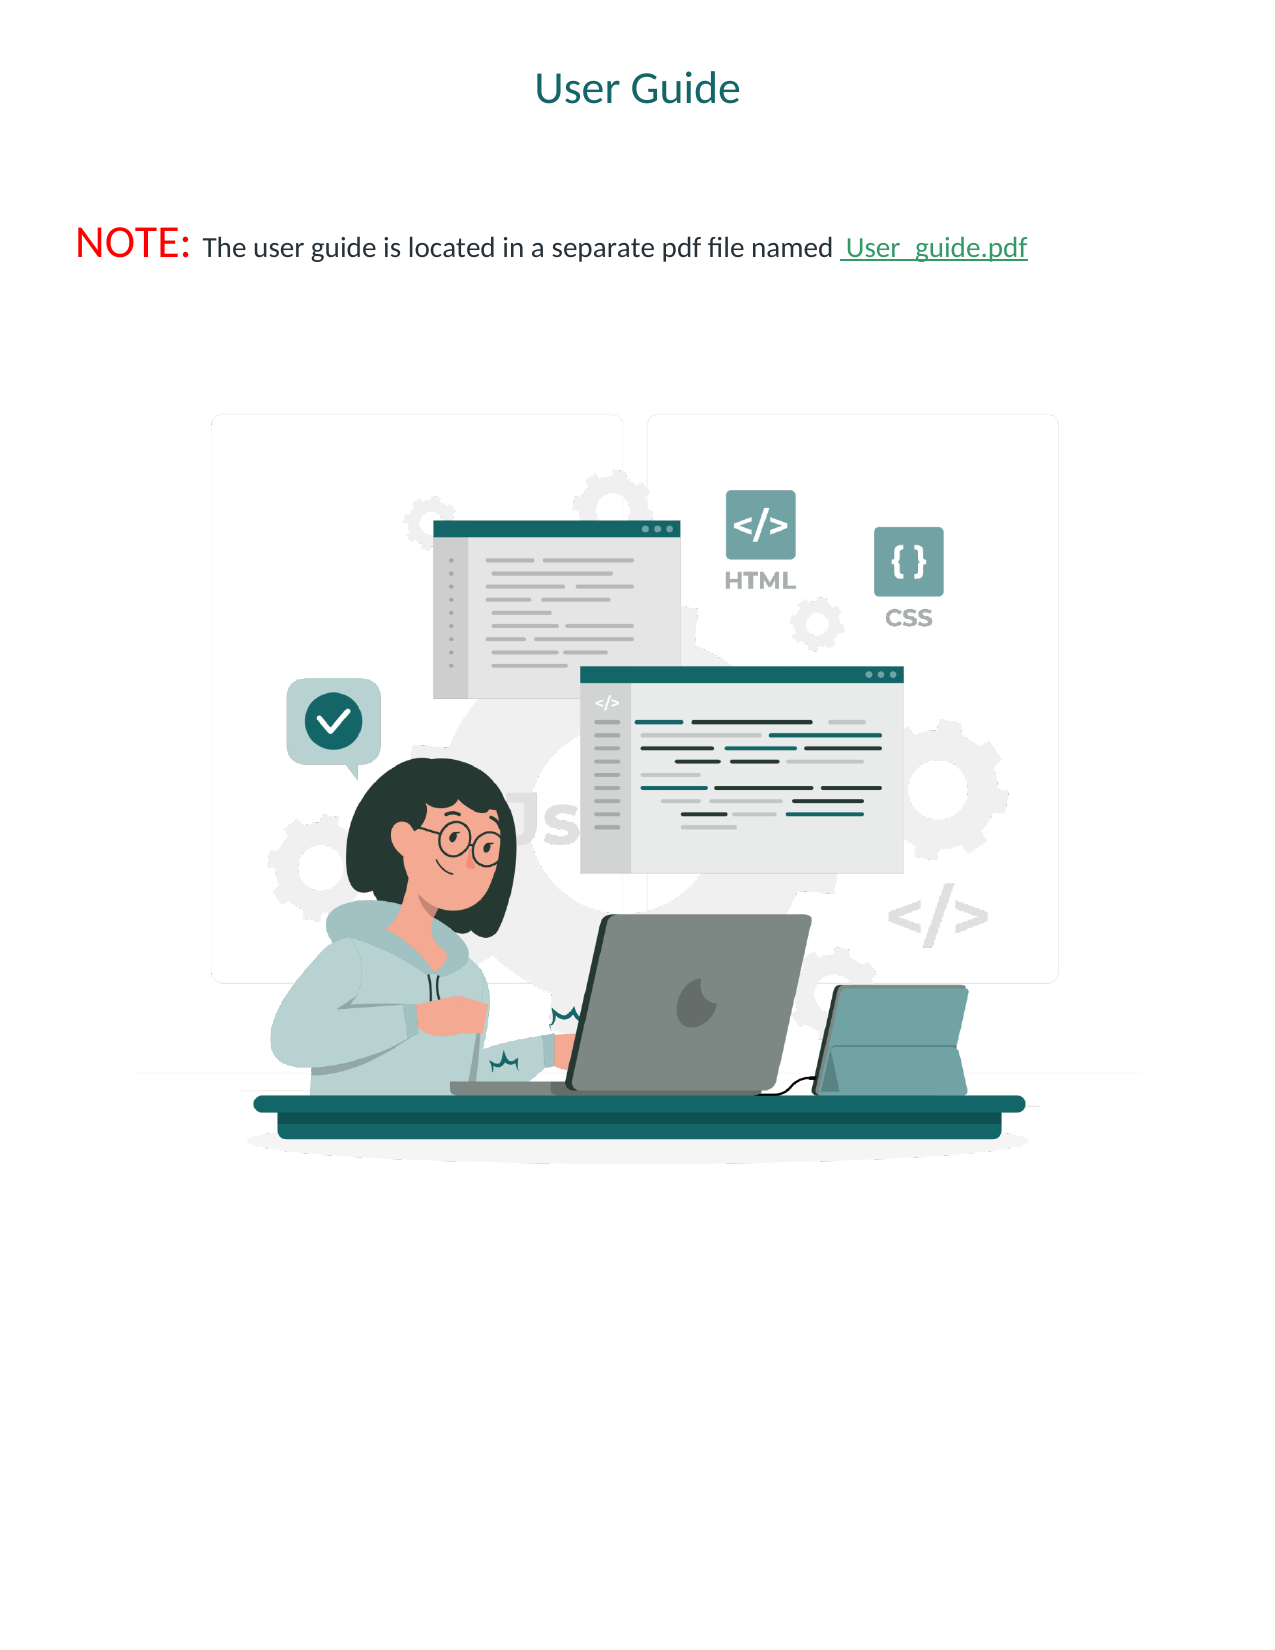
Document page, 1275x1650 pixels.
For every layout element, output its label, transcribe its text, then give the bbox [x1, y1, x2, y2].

picture [134, 413, 1141, 1164]
text User Guide [75, 59, 1200, 115]
text NOTE: The user guide is located in a separate pdf file named User_guide.pdf [75, 213, 1200, 269]
